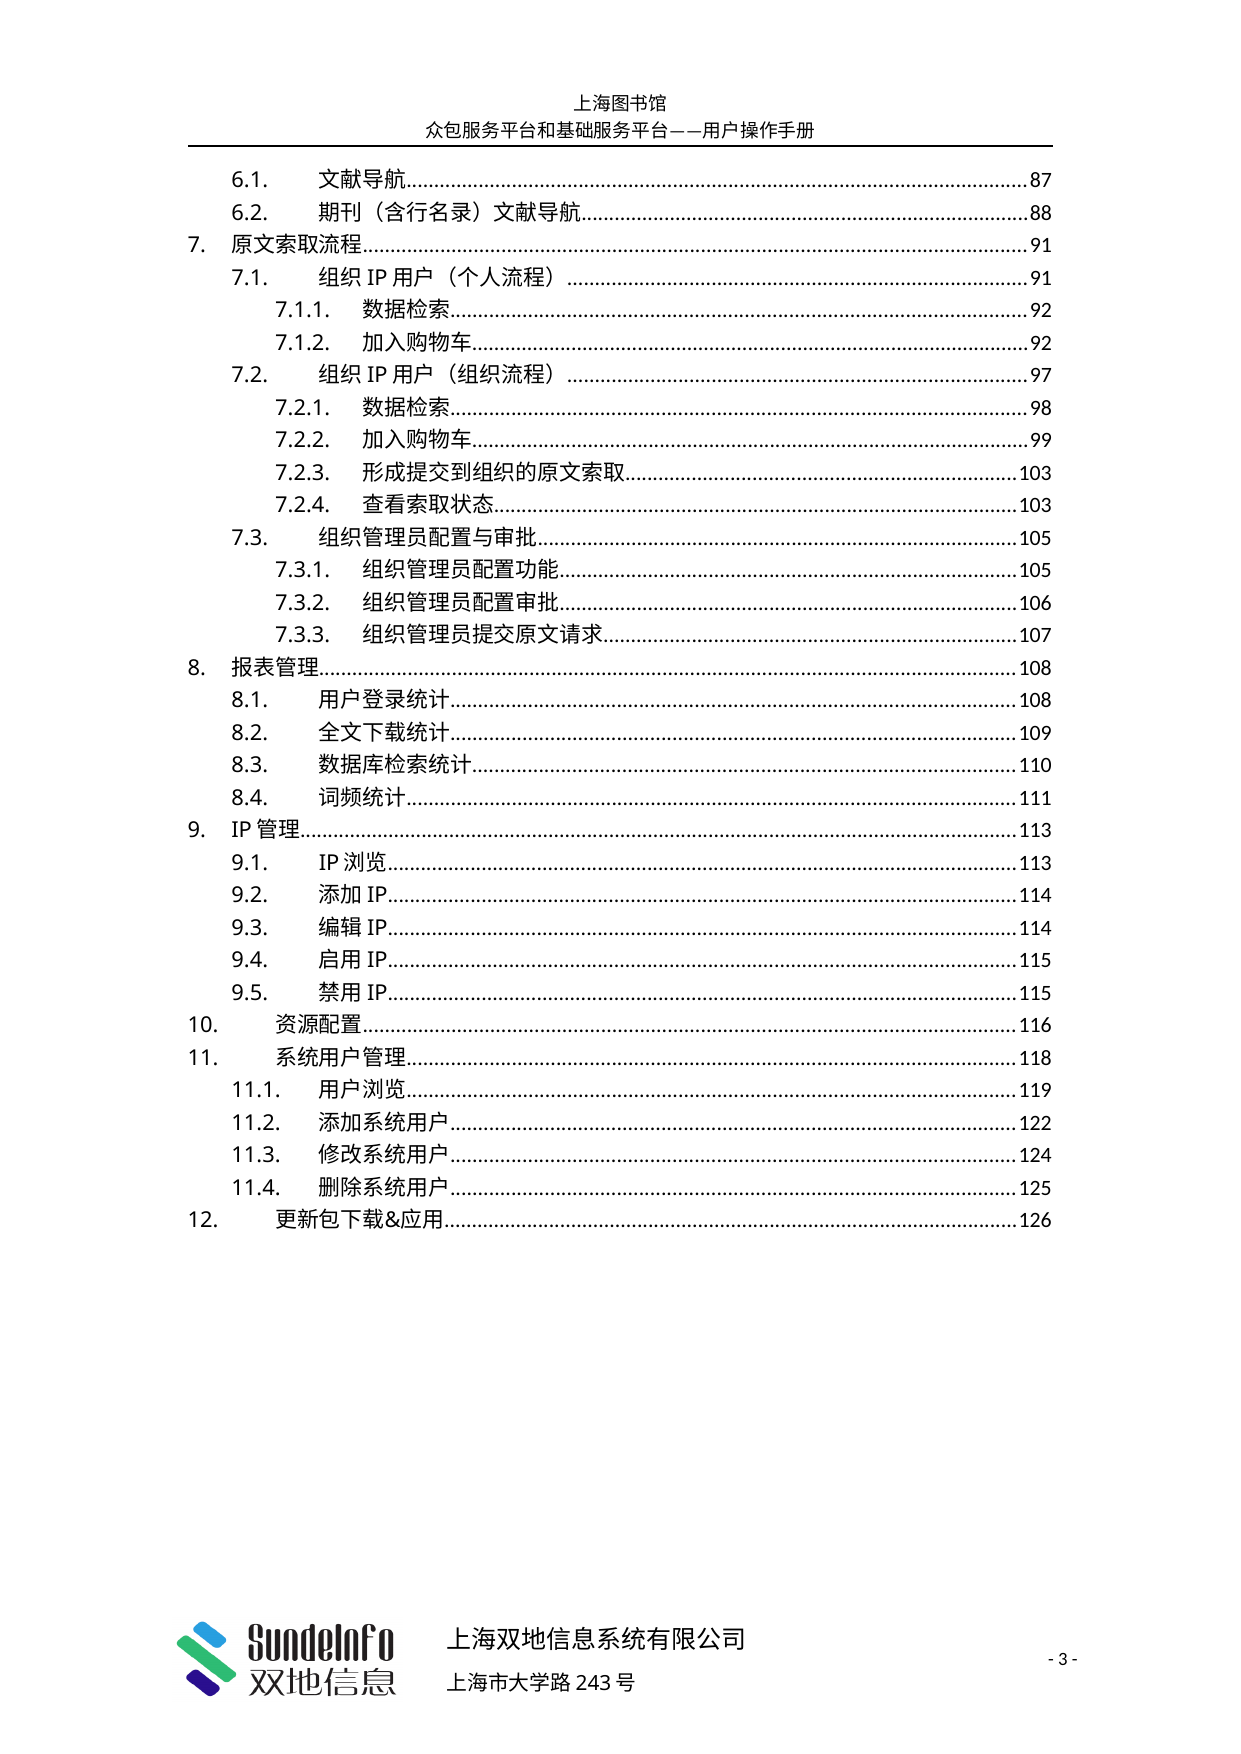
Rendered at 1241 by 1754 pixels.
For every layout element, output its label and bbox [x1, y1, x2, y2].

picture [172, 1615, 403, 1702]
